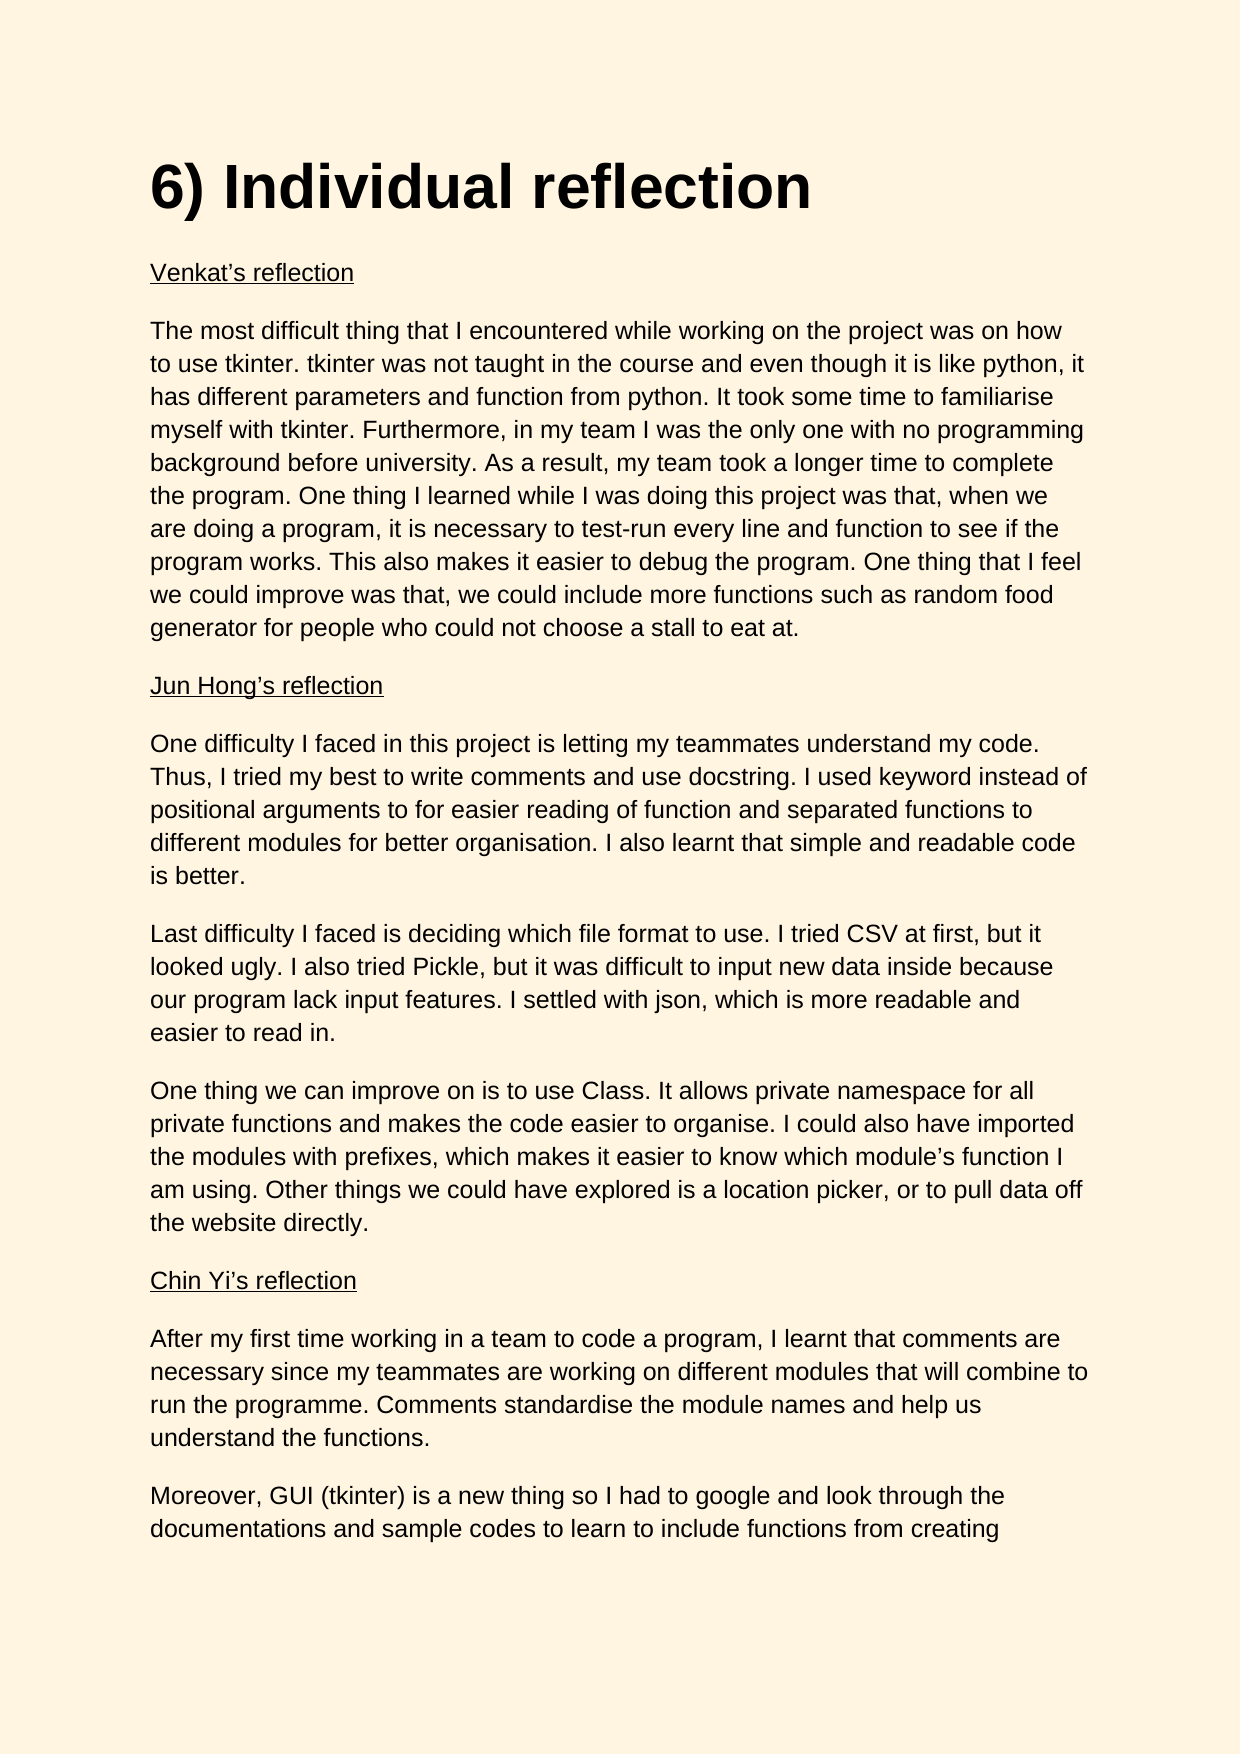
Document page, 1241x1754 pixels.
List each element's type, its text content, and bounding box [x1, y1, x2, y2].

text One difficulty I faced in this project is letting my teammates understand my code. Thus, I tried my best to write comments and use docstring. I used keyword instead of positional arguments to for easier reading of function and separated functions to different modules for better organisation. I also learnt that simple and readable code is better. [150, 729, 1090, 890]
text Last difficulty I faced is deciding which file format to use. I tried CSV at first, but it looked ugly. I also tried Pickle, but it was difficult to input new data inside because our program lack input features. I settled with json, which is more readable and easier to read in. [150, 919, 1090, 1047]
text The most difficult thing that I encountered while working on the project was on how to use tkinter. tkinter was not taught in the course and even though it is like python, it has different parameters and function from python. It took some time to familiarise myself with tkinter. Furthermore, in my team I was the only one with no programming background before university. As a result, my team took a longer time to complete the program. One thing I learned while I was doing this project was that, when we are doing a program, it is necessary to test-run every line and function to see if the program works. This also makes it easier to debug the program. One thing that I feel we could improve was that, we could include more functions such as random food generator for people who could not choose a stall to eat at. [150, 316, 1090, 642]
text Jun Hong’s reflection [150, 671, 1090, 699]
text Venkat’s reflection [150, 258, 1090, 286]
text One thing we can improve on is to use Class. It allows private namespace for all private functions and makes the code easier to organise. I could also have imported the modules with prefixes, which makes it easier to know which module’s function I am using. Other things we could have explored is a location picker, or to pull data off the website directly. [150, 1076, 1090, 1237]
text After my first time working in a team to code a program, I learnt that comments are necessary since my teammates are working on different modules that will combine to run the programme. Comments standardise the module names and help us understand the functions. [150, 1324, 1090, 1452]
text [150, 1481, 1090, 1543]
text 6) Individual reflection [150, 150, 1090, 222]
text Chin Yi’s reflection [150, 1266, 1090, 1295]
